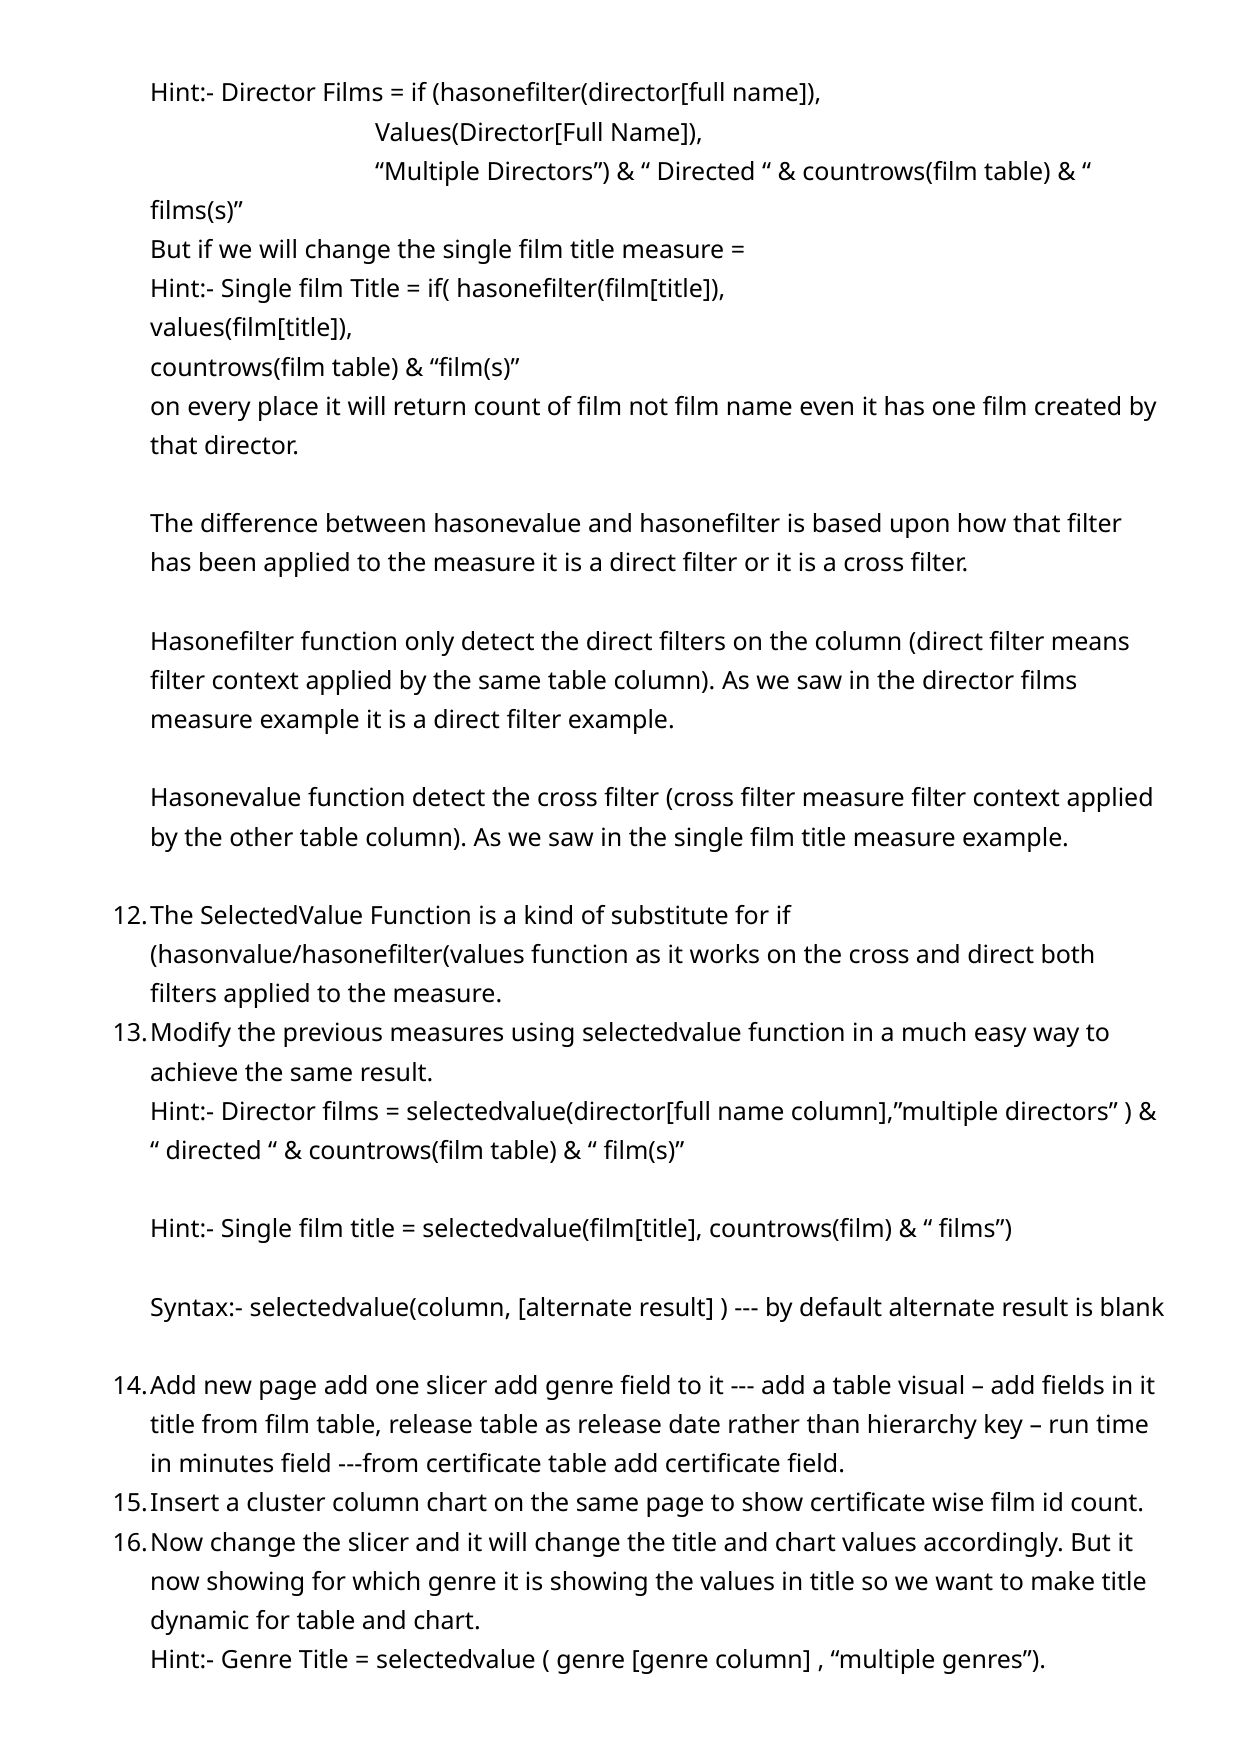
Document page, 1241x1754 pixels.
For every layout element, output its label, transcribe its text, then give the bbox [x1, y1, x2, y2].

list Hasonefilter function only detect the direct filters on the column (direct filter means filter context applied by the same table column). As we saw in the director films measure example it is a direct filter example. [150, 623, 1165, 736]
list on every place it will return count of film not film name even it has one film created by that director. [150, 388, 1165, 462]
list The SelectedValue Function is a kind of substitute for if (hasonvalue/hasonefilter(values function as it works on the cross and direct both filters applied to the measure. [112, 897, 1165, 1010]
list The difference between hasonevalue and hasonefilter is based upon how that filter has been applied to the measure it is a direct filter or it is a cross filter. [150, 506, 1165, 579]
list Add new page add one slicer add genre field to it --- add a table visual – add fields in it title from film table, release table as release date rather than hierarchy key – run time in minutes field ---from certificate table add certificate field. [112, 1367, 1165, 1480]
list Now change the slicer and it will change the title and chart values accordingly. But it now showing for which genre it is showing the values in title so we want to make title dynamic for table and chart. [112, 1524, 1165, 1637]
list Hint:- Director films = selectedvalue(director[full name column],”multiple directors” ) & “ directed “ & countrows(film table) & “ film(s)” [150, 1093, 1165, 1167]
list Hasonevalue function detect the cross filter (cross filter measure filter context applied by the other table column). As we saw in the single film title measure example. [150, 780, 1165, 853]
list Hint:- Single film title = selectedvalue(film[title], countrows(film) & “ films”) [150, 1211, 1165, 1245]
list Hint:- Single film Title = if( hasonefilter(film[title]), [150, 271, 1165, 305]
list “Multiple Directors”) & “ Directed “ & countrows(film table) & “ films(s)” [150, 153, 1165, 227]
list But if we will change the single film title measure = [150, 232, 1165, 266]
list Insert a cluster column chart on the same page to show certificate wise film id count. [112, 1485, 1165, 1519]
list Values(Director[Full Name]), [150, 114, 1165, 148]
list values(film[title]), [150, 310, 1165, 344]
list Hint:- Genre Title = selectedvalue ( genre [genre column] , “multiple genres”). [150, 1642, 1165, 1676]
list Syntax:- selectedvalue(column, [alternate result] ) --- by default alternate result is blank [150, 1289, 1165, 1323]
list Modify the previous measures using selectedvalue function in a much easy way to achieve the same result. [112, 1015, 1165, 1088]
list Hint:- Director Films = if (hasonefilter(director[full name]), [150, 75, 1165, 109]
list countrows(film table) & “film(s)” [150, 349, 1165, 383]
